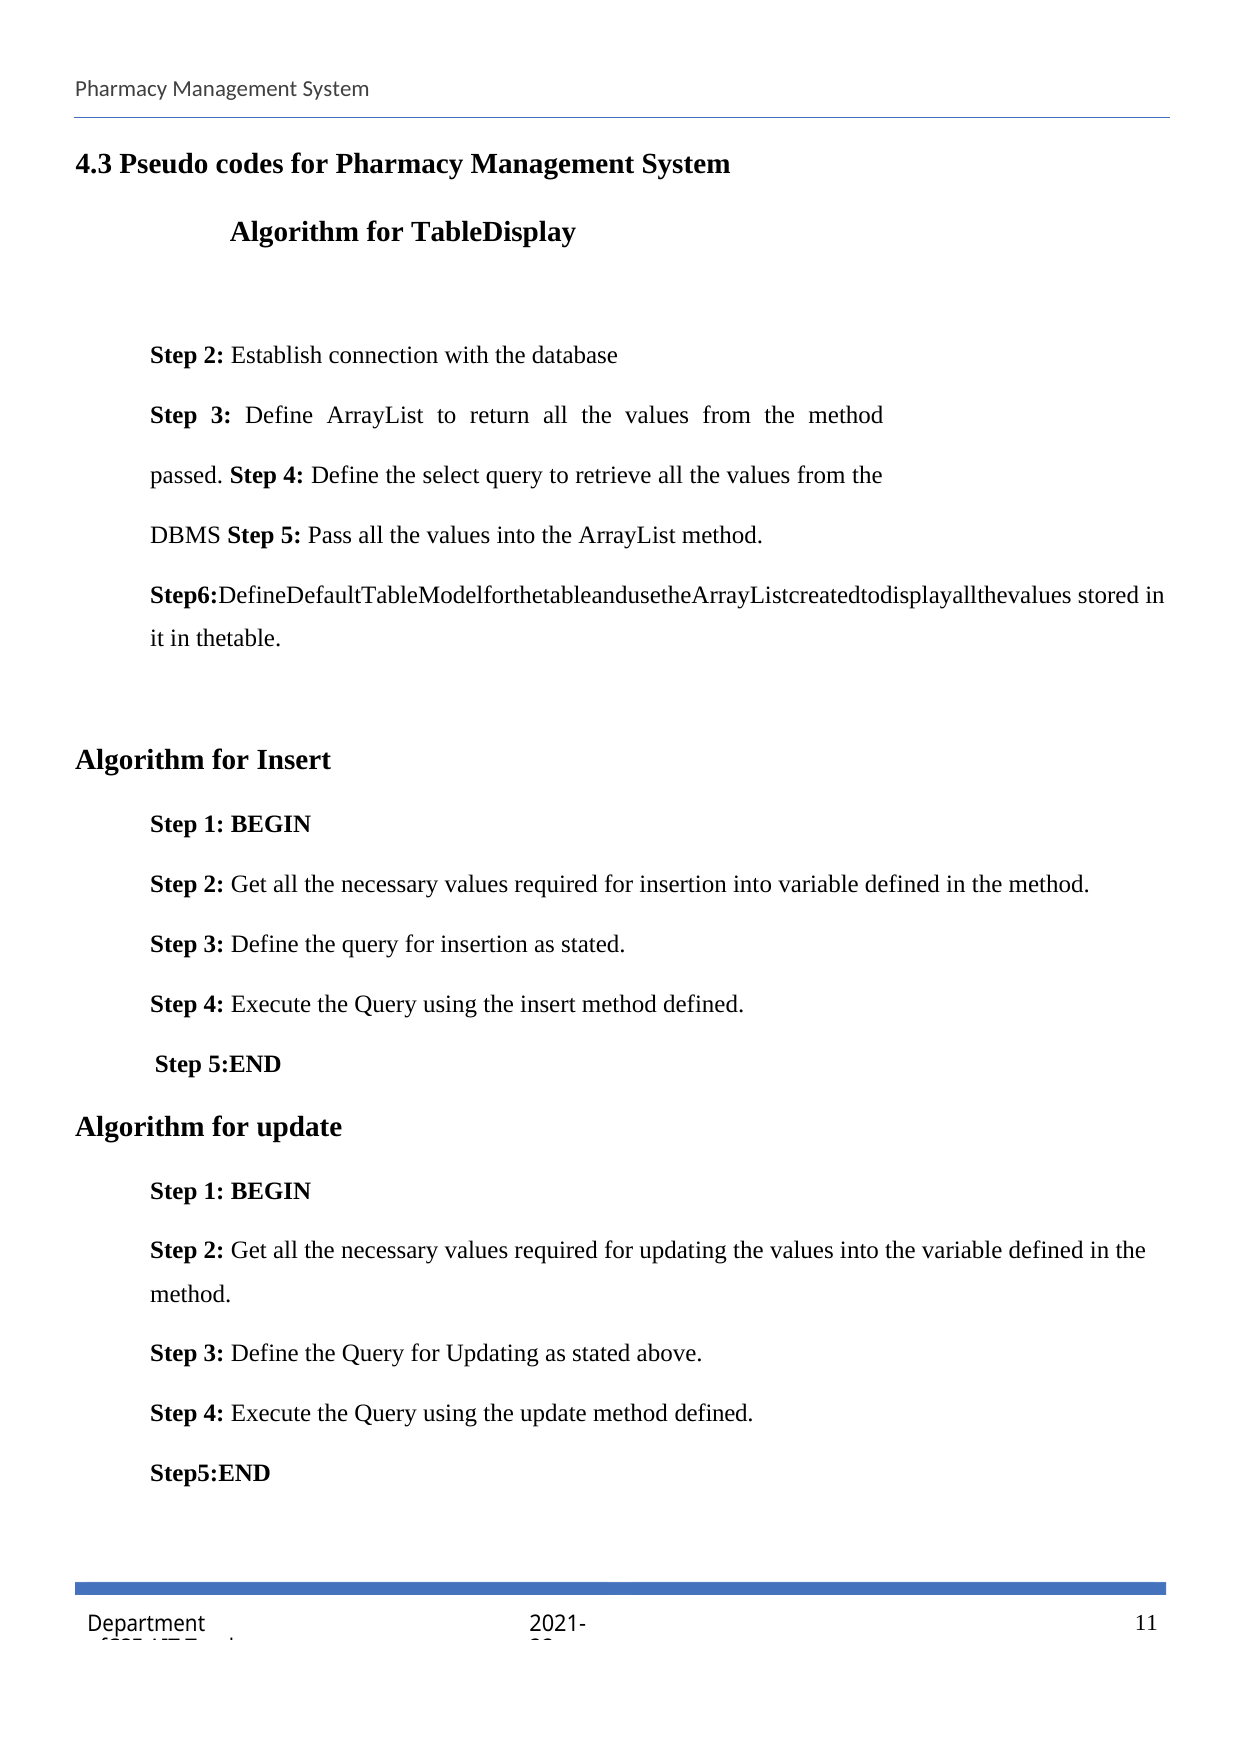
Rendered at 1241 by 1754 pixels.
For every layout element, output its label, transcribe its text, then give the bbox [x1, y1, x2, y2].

text Step 1: BEGIN [150, 1176, 1178, 1204]
text Algorithm for update [75, 1109, 1178, 1142]
text Step 2: Establish connection with the database [150, 340, 1178, 369]
text Step 1: BEGIN [150, 809, 1178, 838]
text Step 3: Define ArrayList to return all the values from the method passed. Step 4: Define the select query to retrieve all the values from the DBMS Step 5: Pass all the values into the ArrayList method. [150, 400, 884, 549]
text Step 3: Define the query for insertion as stated. [150, 929, 1178, 958]
subtitle Step 5:END [54, 1049, 1167, 1077]
text Step 4: Execute the Query using the insert method defined. [150, 989, 1178, 1018]
text Algorithm for Insert [75, 742, 1178, 776]
text Step6:DefineDefaultTableModelforthetableandusetheArrayListcreatedtodisplayallthevalues stored in it in thetable. [150, 580, 1165, 652]
subtitle Pseudo codes for Pharmacy Management System Algorithm for TableDisplay [75, 147, 731, 247]
text Step 3: Define the Query for Updating as stated above. Step 4: Execute the Query using the update method defined. Step5:END [150, 1338, 755, 1487]
text Step 2: Get all the necessary values required for insertion into variable defined in the method. [150, 869, 1178, 898]
picture [75, 1581, 1171, 1595]
text Step 2: Get all the necessary values required for updating the values into the variable defined in the method. [150, 1236, 1178, 1307]
